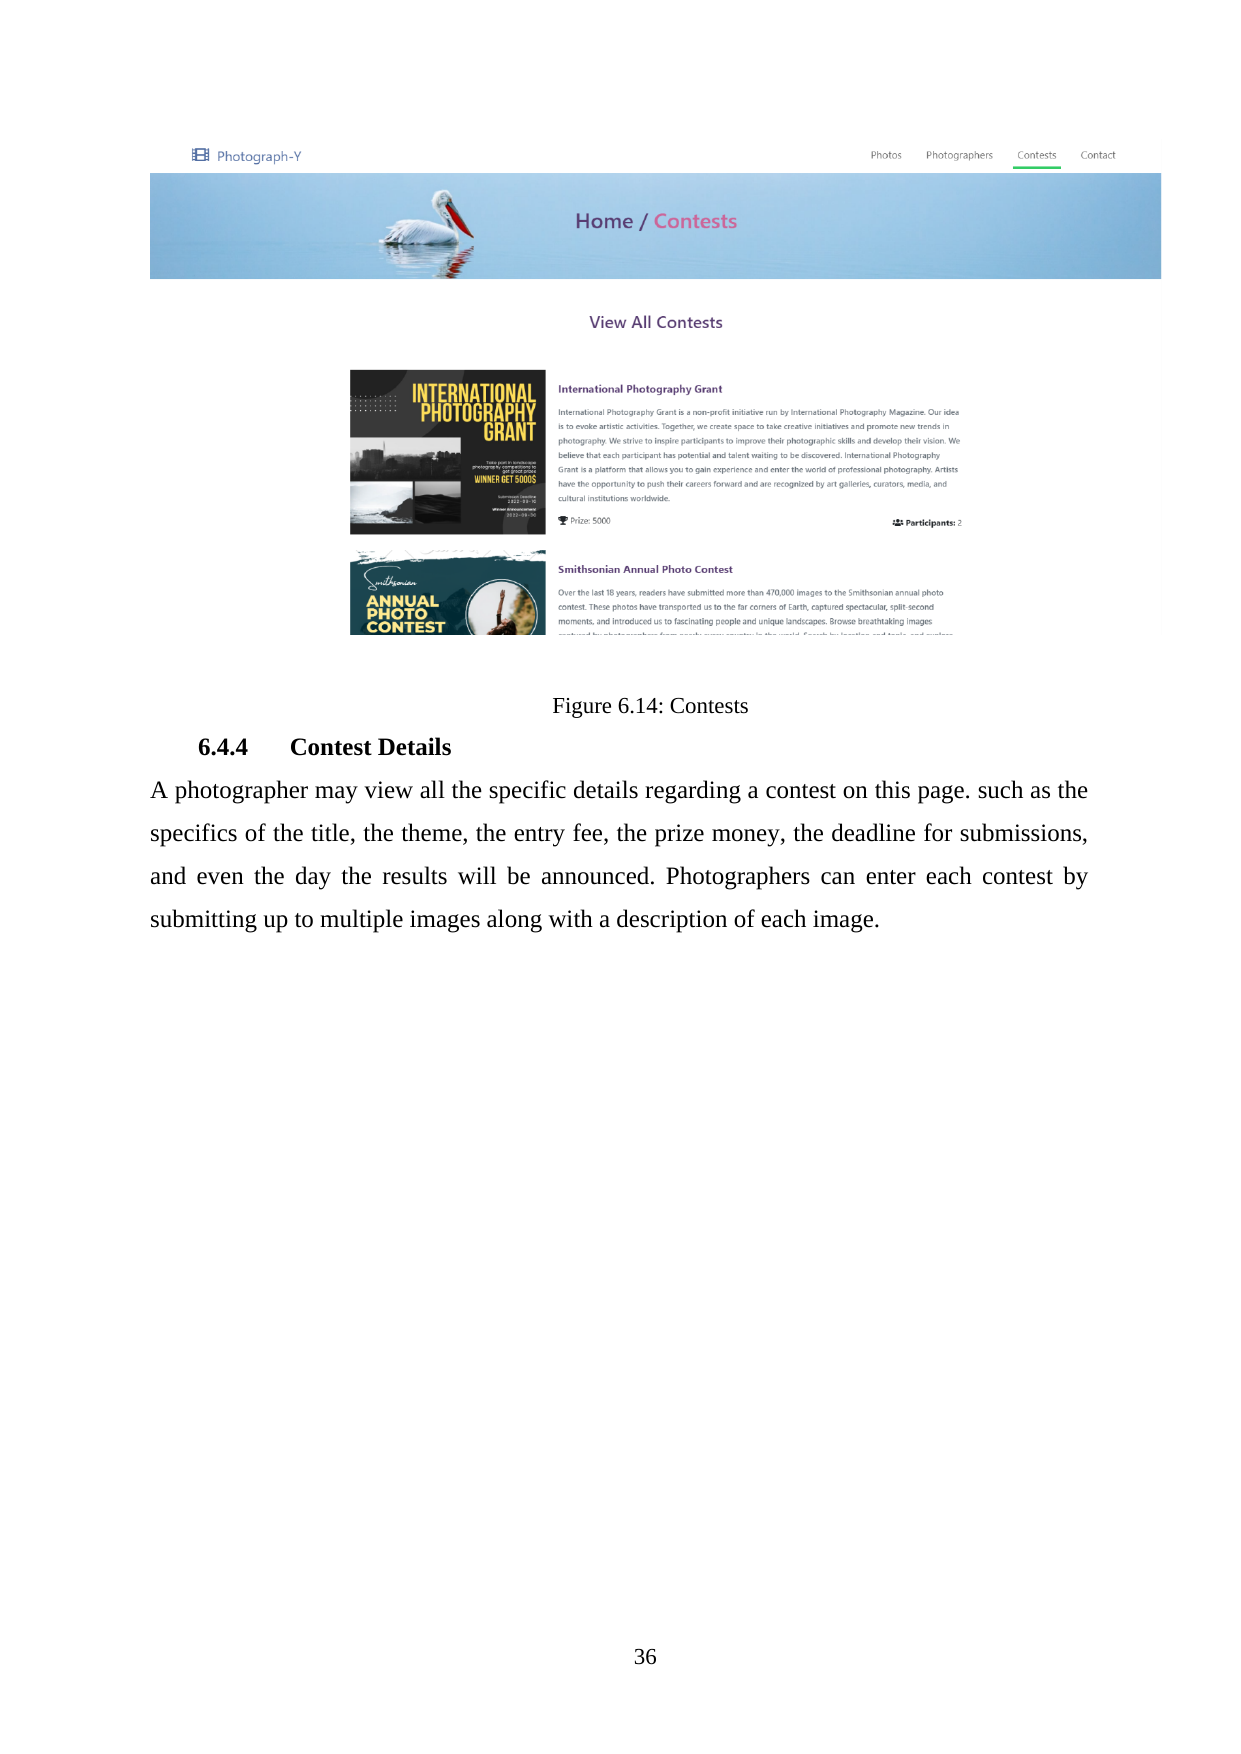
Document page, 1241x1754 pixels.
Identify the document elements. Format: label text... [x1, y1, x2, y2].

subtitle Figure 6.14: Contests [150, 692, 1151, 718]
subtitle Contest Details [198, 732, 1090, 760]
subtitle A photographer may view all the specific details regarding a contest on this page. such as the specifics of the title, the theme, the entry fee, the prize money, the deadline for submissions, and even the day the results will be announced. Photographers can enter each contest by submitting up to multiple images along with a description of each image. [150, 775, 1090, 933]
picture [150, 139, 1162, 635]
